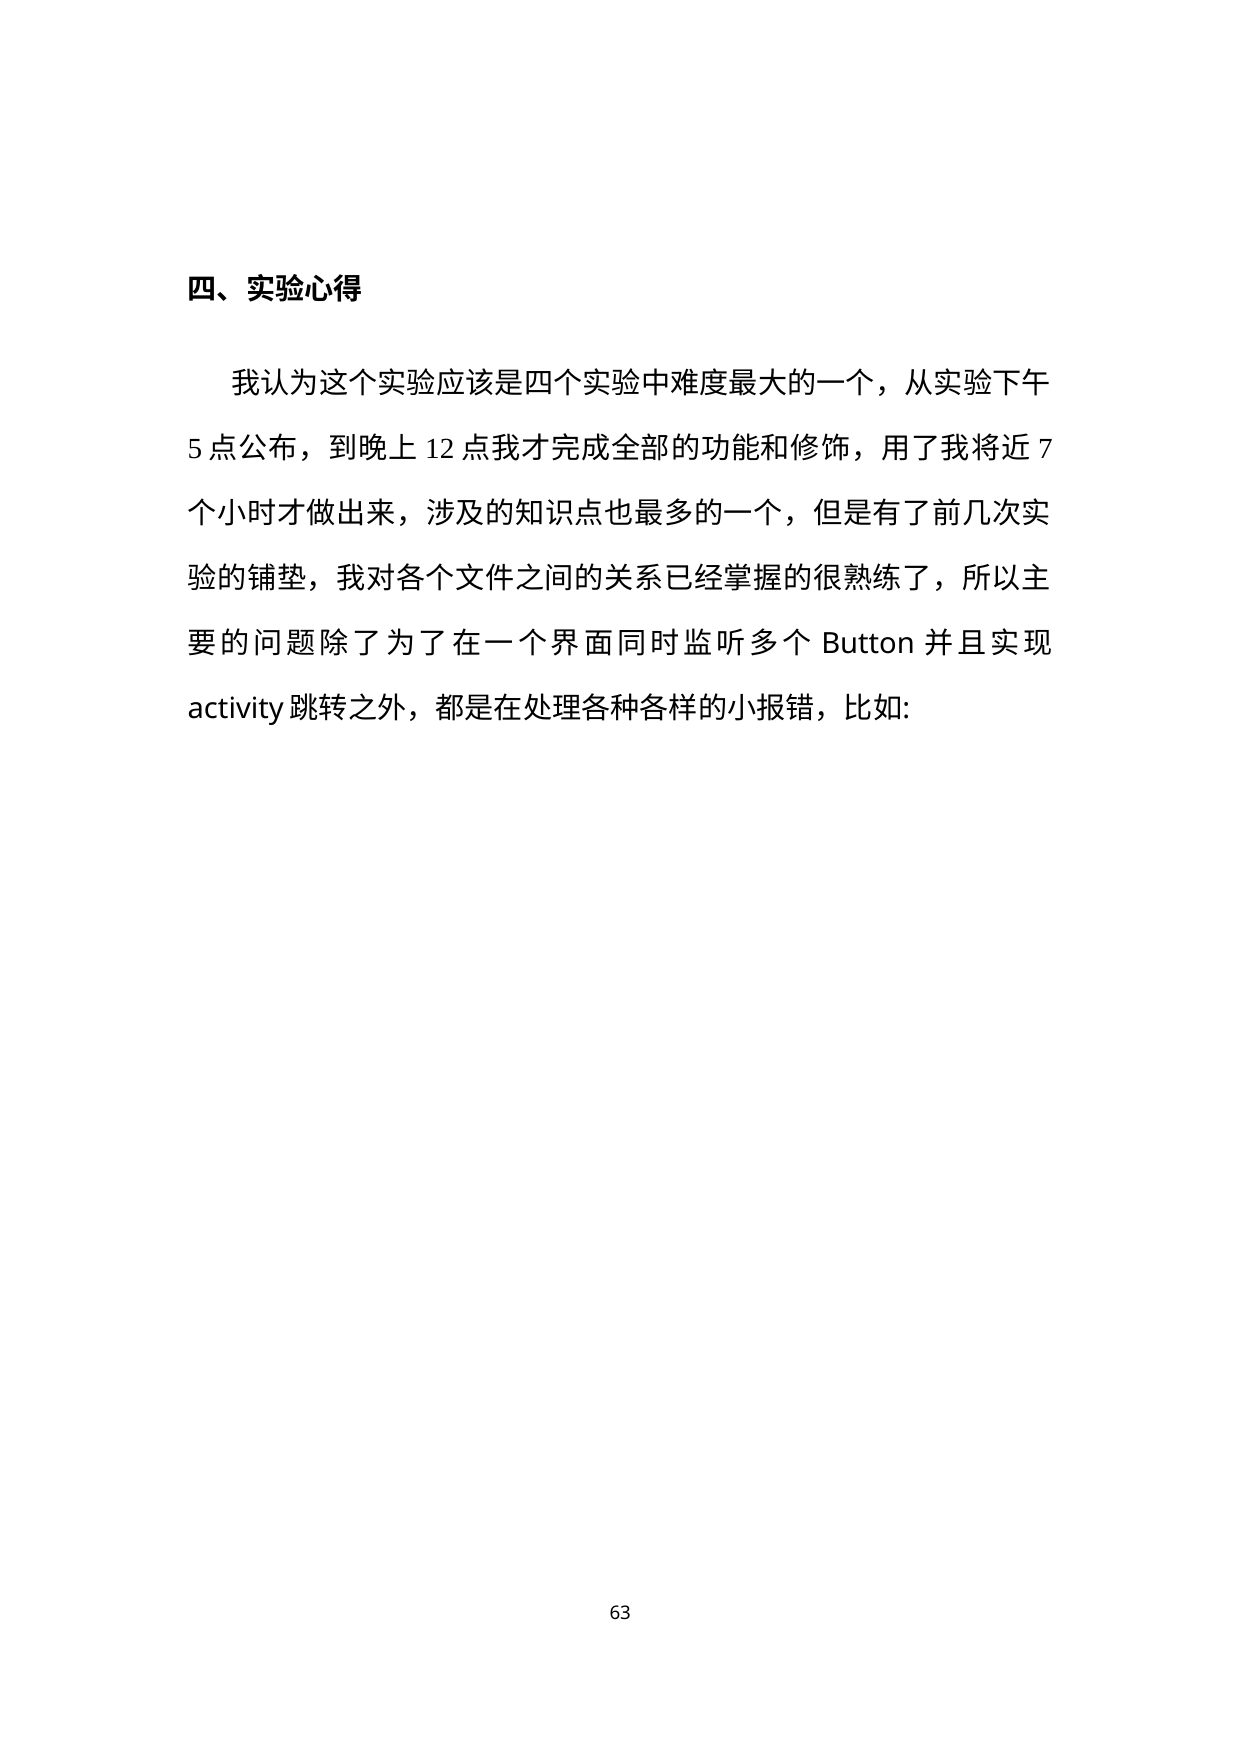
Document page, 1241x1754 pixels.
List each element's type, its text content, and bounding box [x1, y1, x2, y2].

subtitle 四、实验心得 [187, 254, 1053, 319]
text 我认为这个实验应该是四个实验中难度最大的一个，从实验下午5点公布，到晚上12点我才完成全部的功能和修饰，用了我将近7个小时才做出来，涉及的知识点也最多的一个，但是有了前几次实验的铺垫，我对各个文件之间的关系已经掌握的很熟练了，所以主要的问题除了为了在一个界面同时监听多个Button并且实现activity跳转之外，都是在处理各种各样的小报错，比如: [187, 348, 1053, 738]
